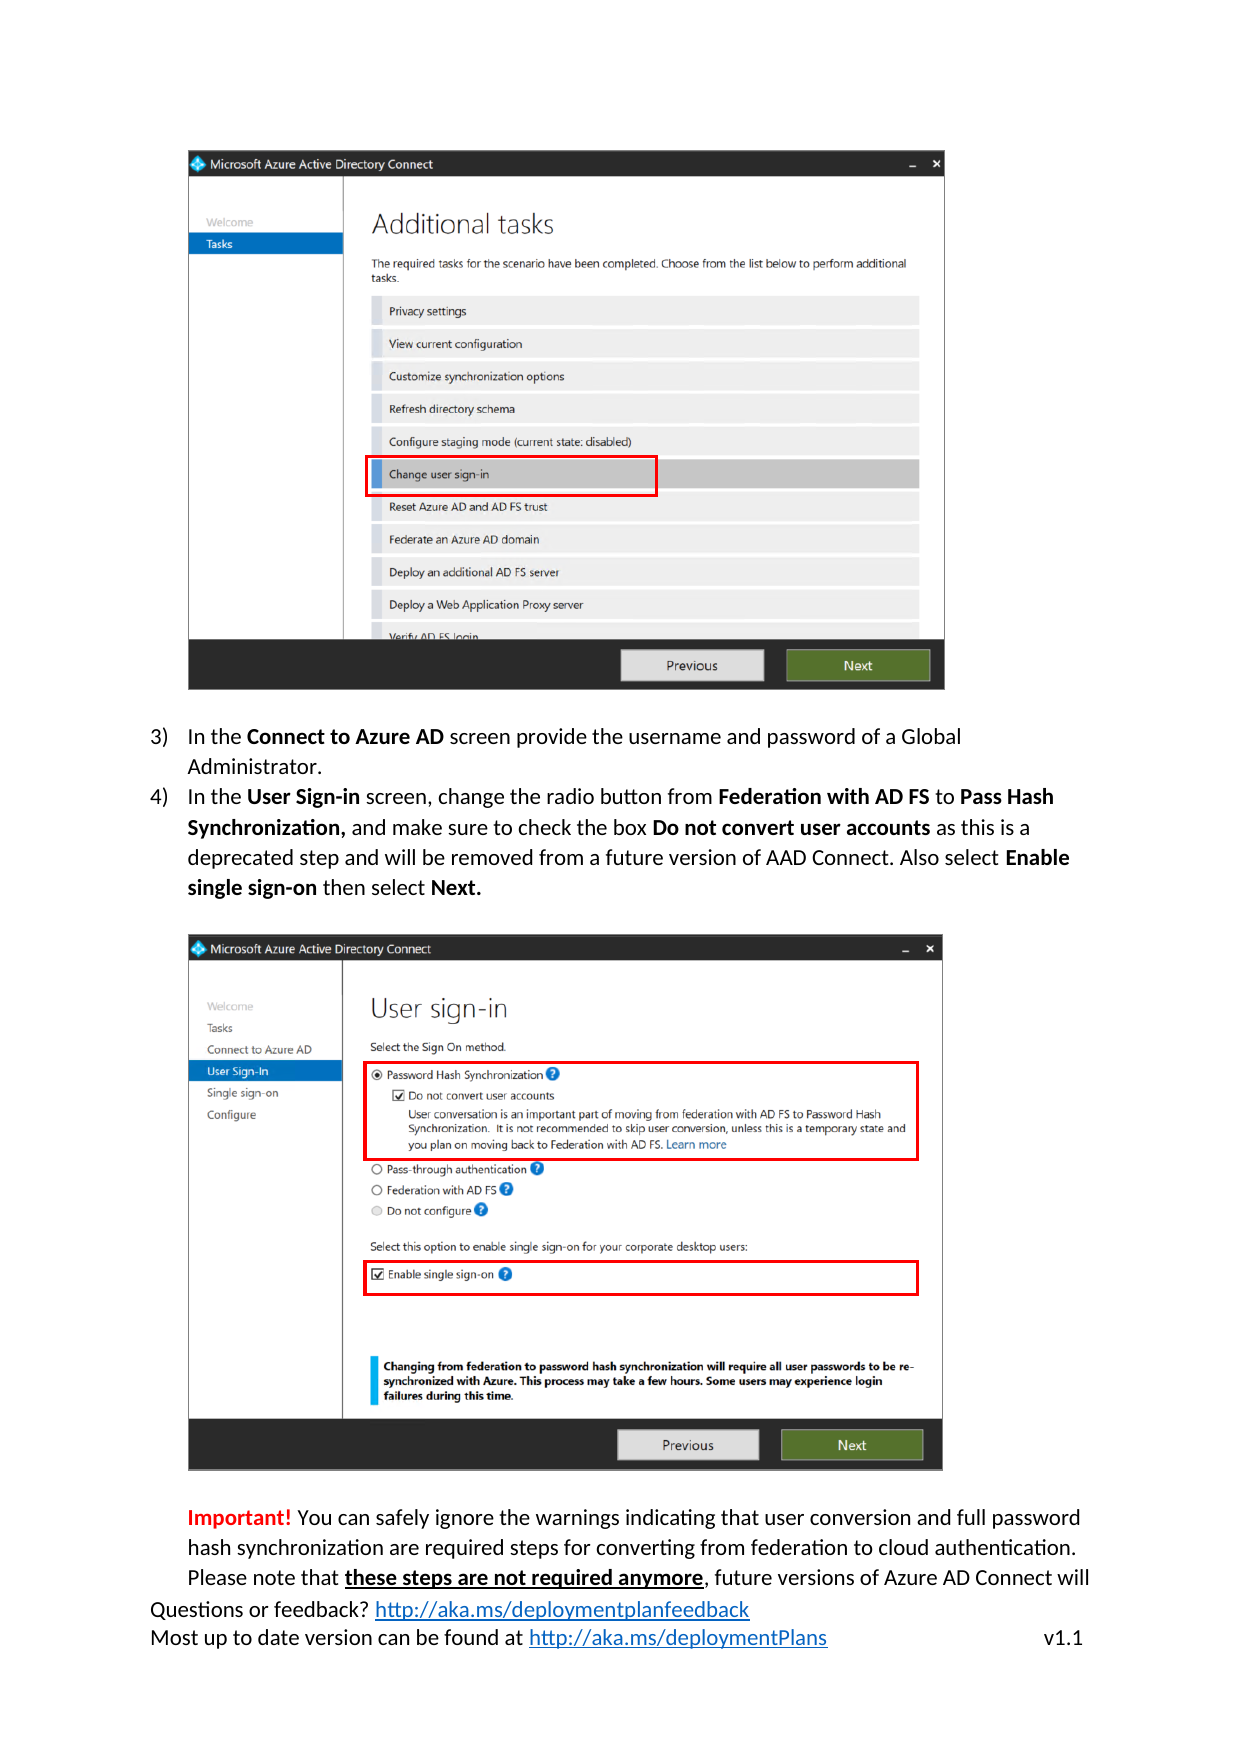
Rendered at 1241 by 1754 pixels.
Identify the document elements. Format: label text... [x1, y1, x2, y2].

picture [189, 935, 942, 1469]
picture [196, 159, 203, 169]
list In the User Sign-in screen, change the radio button from Federation with AD FS to Pass Hash Synchronization, and make sure to check the box Do not convert user accounts as this is a deprecated step and will be removed from a future version of AAD Connect. Also select Enable single sign-on then select Next. [150, 782, 1090, 931]
list In the Connect to Azure AD screen provide the username and password of a Global Administrator. [150, 722, 1090, 780]
picture [189, 151, 944, 689]
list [187, 1503, 1090, 1591]
